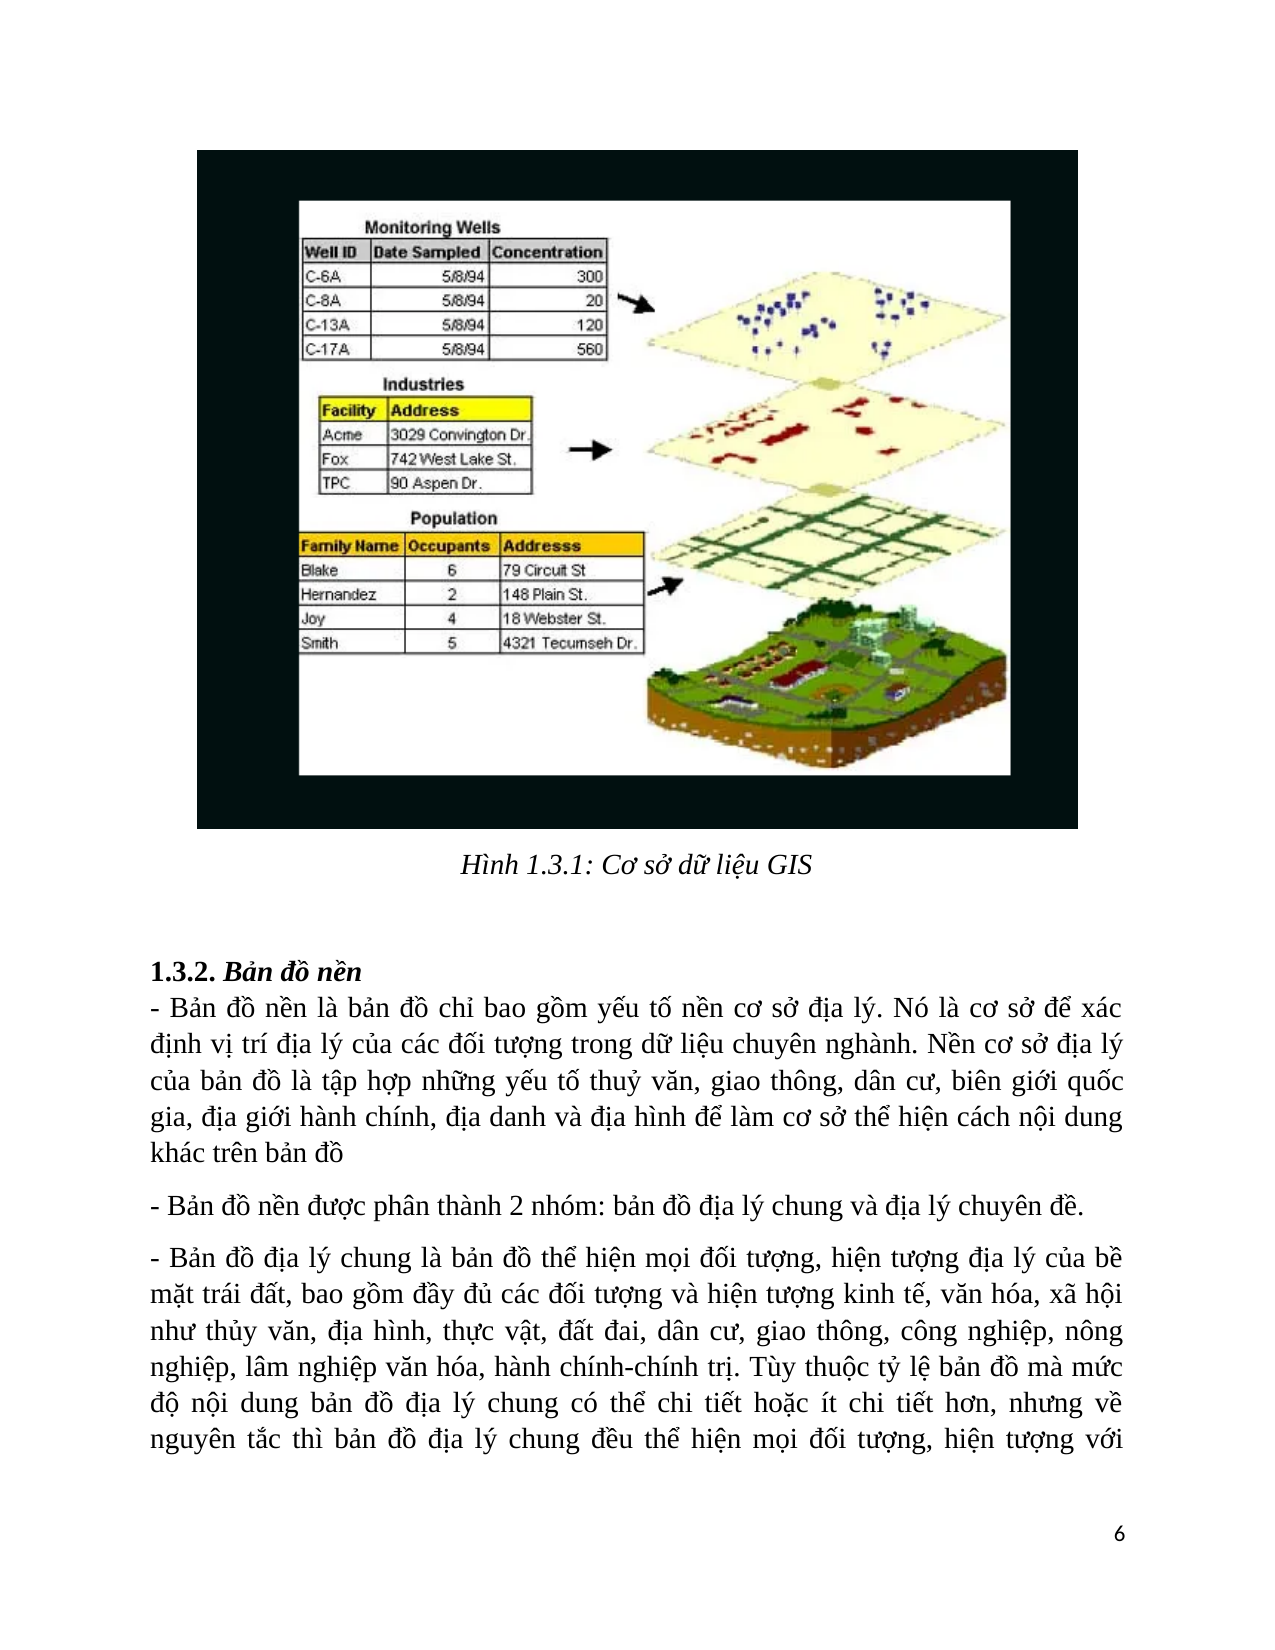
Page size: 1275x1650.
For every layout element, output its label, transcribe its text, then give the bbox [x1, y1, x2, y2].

subtitle 1.3.2. Bản đồ nền [150, 954, 1125, 988]
text - Bản đồ nền được phân thành 2 nhóm: bản đồ địa lý chung và địa lý chuyên đề. [150, 1188, 1125, 1221]
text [150, 1241, 1125, 1455]
text Hình 1.3.1: Cơ sở dữ liệu GIS [150, 847, 1125, 881]
picture [197, 150, 1078, 829]
text - Bản đồ nền là bản đồ chỉ bao gồm yếu tố nền cơ sở địa lý. Nó là cơ sở để xác định vị trí địa lý của các đối tượng trong dữ liệu chuyên nghành. Nền cơ sở địa lý của bản đồ là tập hợp những yếu tố thuỷ văn, giao thông, dân cư, biên giới quốc gia, địa giới hành chính, địa danh và địa hình để làm cơ sở thể hiện cách nội dung khác trên bản đồ [150, 990, 1125, 1168]
